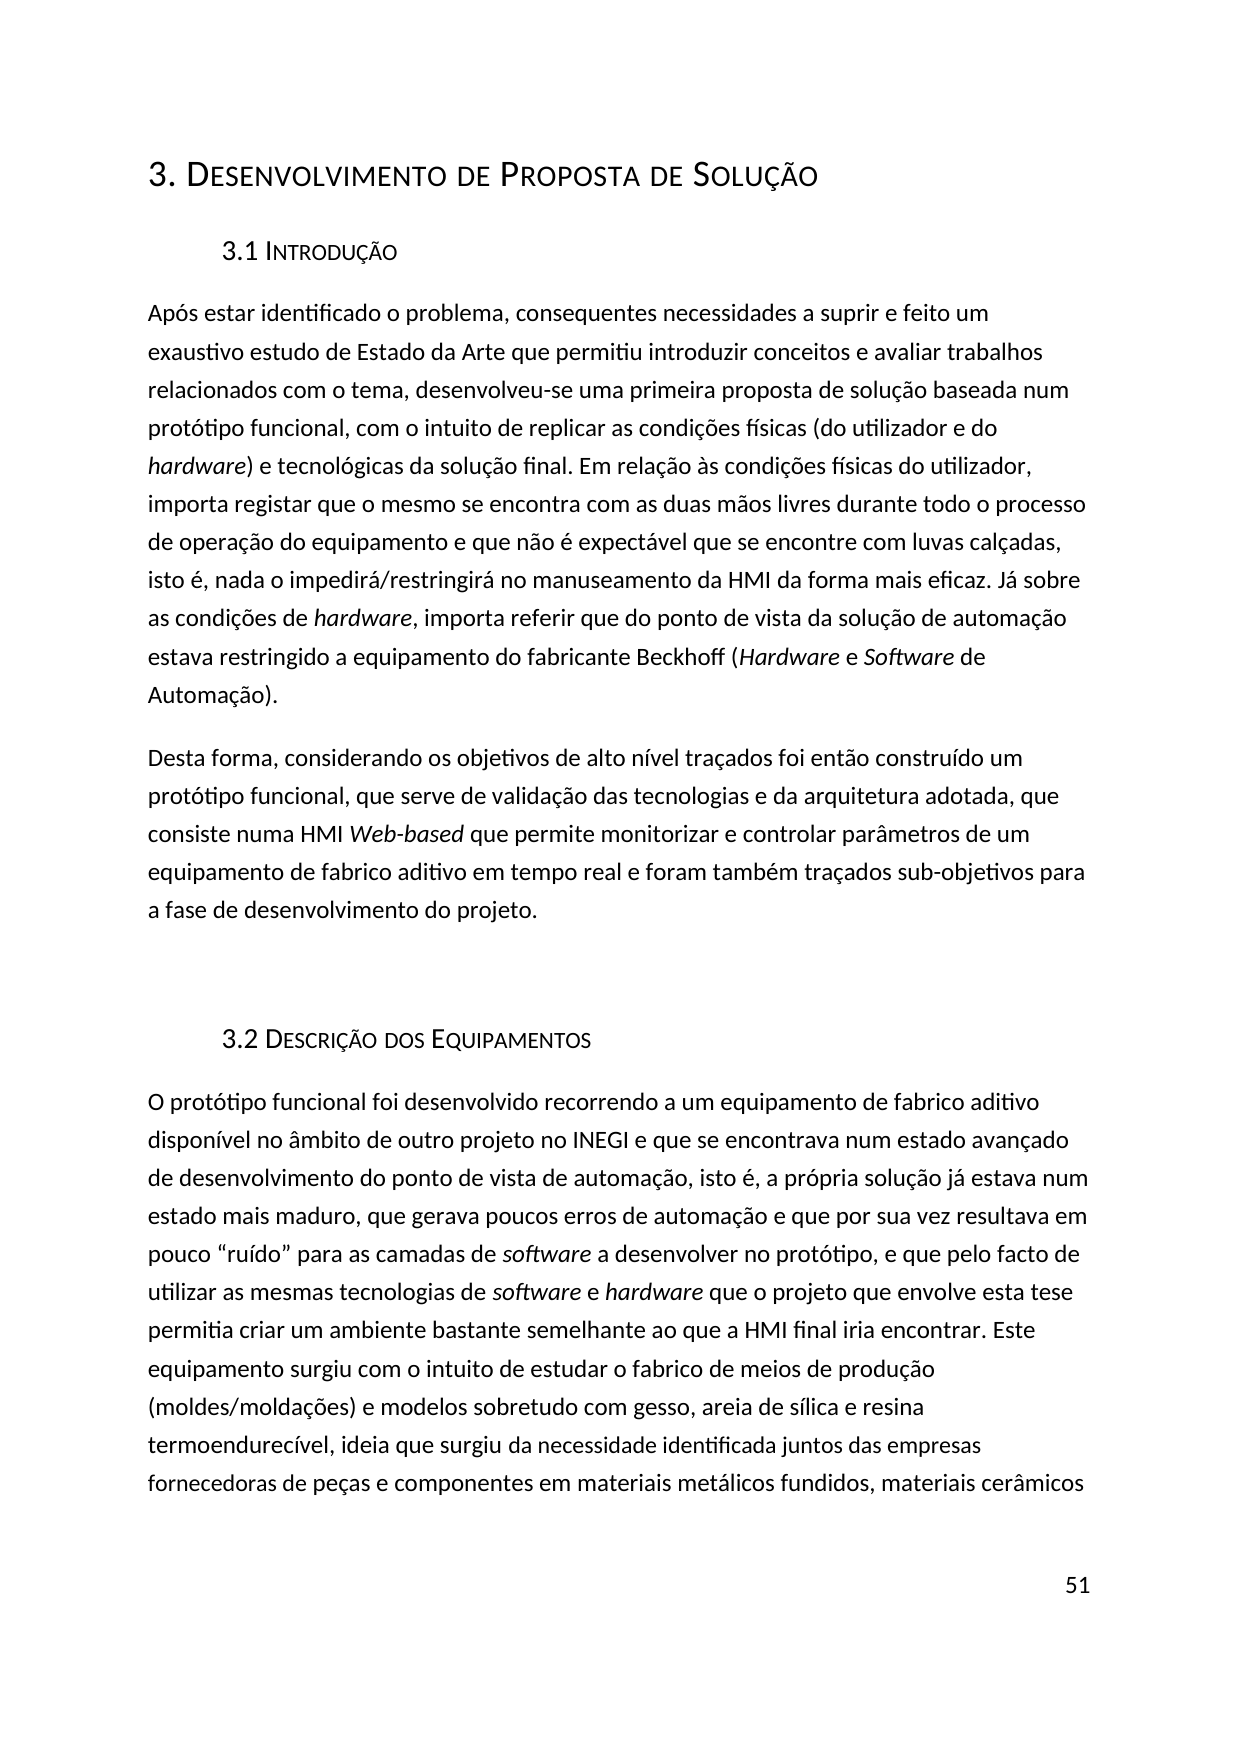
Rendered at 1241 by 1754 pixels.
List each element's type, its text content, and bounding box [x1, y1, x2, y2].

subtitle 3. Desenvolvimento de Proposta de Solução [148, 150, 1090, 196]
subtitle 3.2 Descrição dos Equipamentos [148, 1021, 1090, 1056]
text Desta forma, considerando os objetivos de alto nível traçados foi então construído um protótipo funcional, que serve de validação das tecnologias e da arquitetura adotada, que consiste numa HMI Web-based que permite monitorizar e controlar parâmetros de um equipamento de fabrico aditivo em tempo real e foram também traçados sub-objetivos para a fase de desenvolvimento do projeto. [148, 742, 1090, 925]
text Após estar identificado o problema, consequentes necessidades a suprir e feito um exaustivo estudo de Estado da Arte que permitiu introduzir conceitos e avaliar trabalhos relacionados com o tema, desenvolveu-se uma primeira proposta de solução baseada num protótipo funcional, com o intuito de replicar as condições físicas (do utilizador e do hardware) e tecnológicas da solução final. Em relação às condições físicas do utilizador, importa registar que o mesmo se encontra com as duas mãos livres durante todo o processo de operação do equipamento e que não é expectável que se encontre com luvas calçadas, isto é, nada o impedirá/restringirá no manuseamento da HMI da forma mais eficaz. Já sobre as condições de hardware, importa referir que do ponto de vista da solução de automação estava restringido a equipamento do fabricante Beckhoff (Hardware e Software de Automação). [148, 297, 1090, 709]
subtitle 3.1 Introdução [148, 232, 1090, 268]
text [148, 1086, 1090, 1498]
